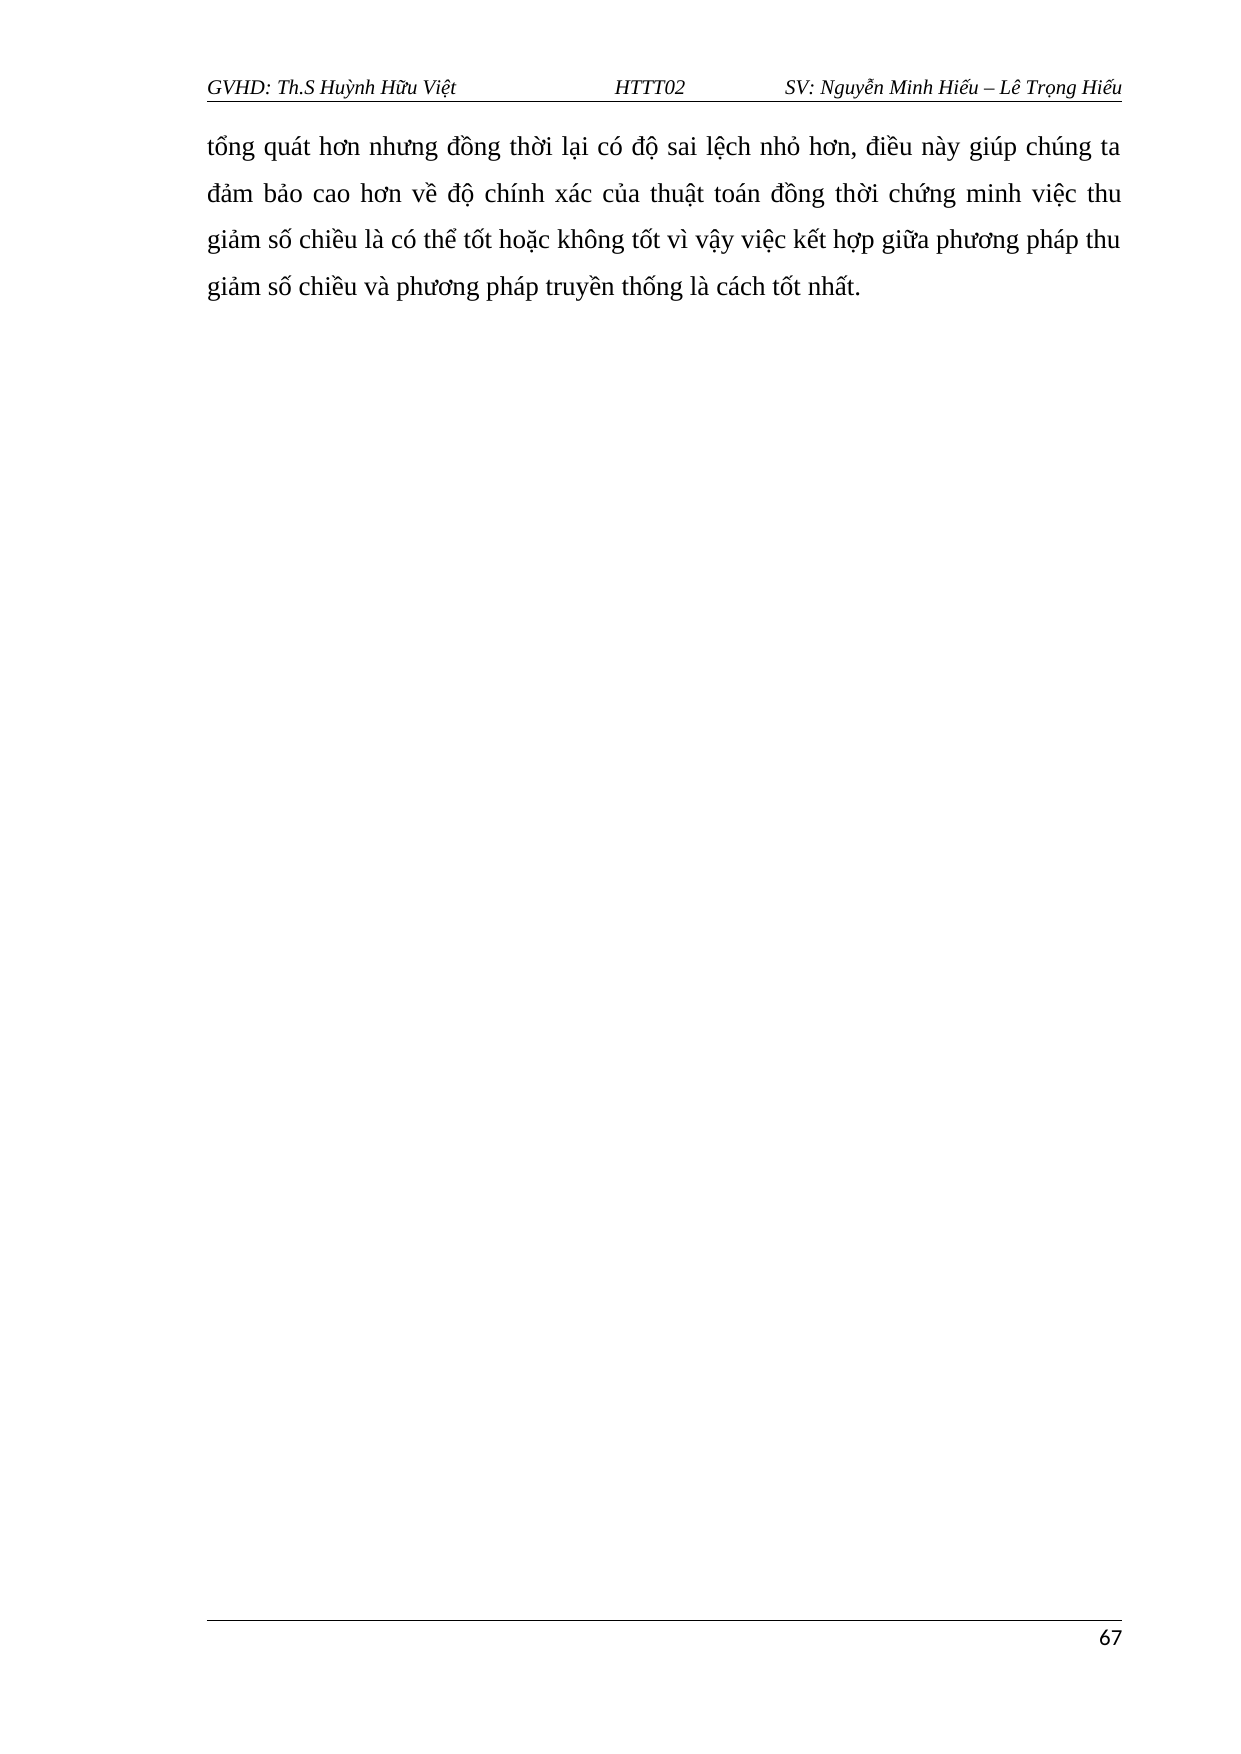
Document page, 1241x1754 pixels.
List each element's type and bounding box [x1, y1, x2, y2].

text [207, 130, 1122, 301]
